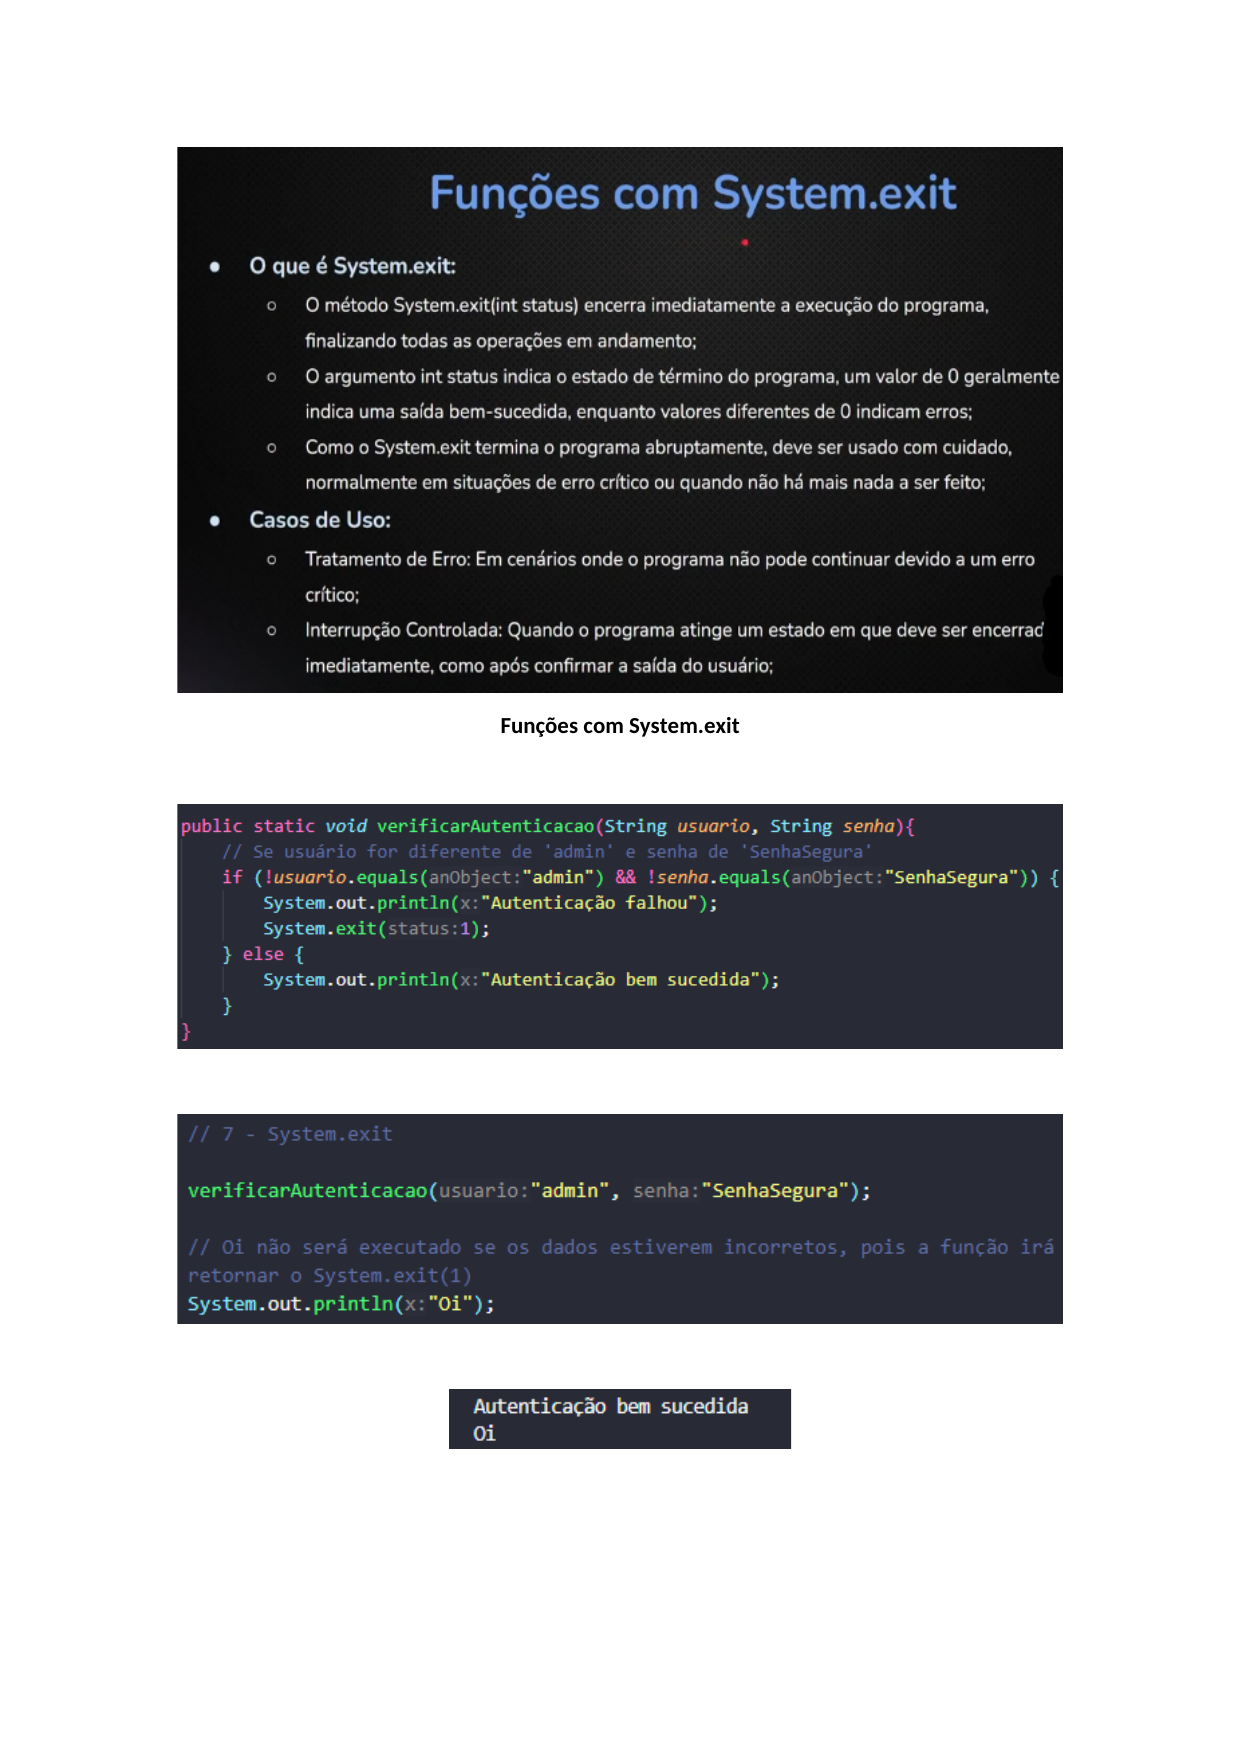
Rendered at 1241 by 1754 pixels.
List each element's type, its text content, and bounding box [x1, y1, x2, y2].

picture [449, 1389, 792, 1449]
picture [177, 804, 1063, 1049]
text Funções com System.exit [177, 711, 1063, 739]
picture [177, 147, 1063, 693]
picture [177, 1114, 1063, 1324]
